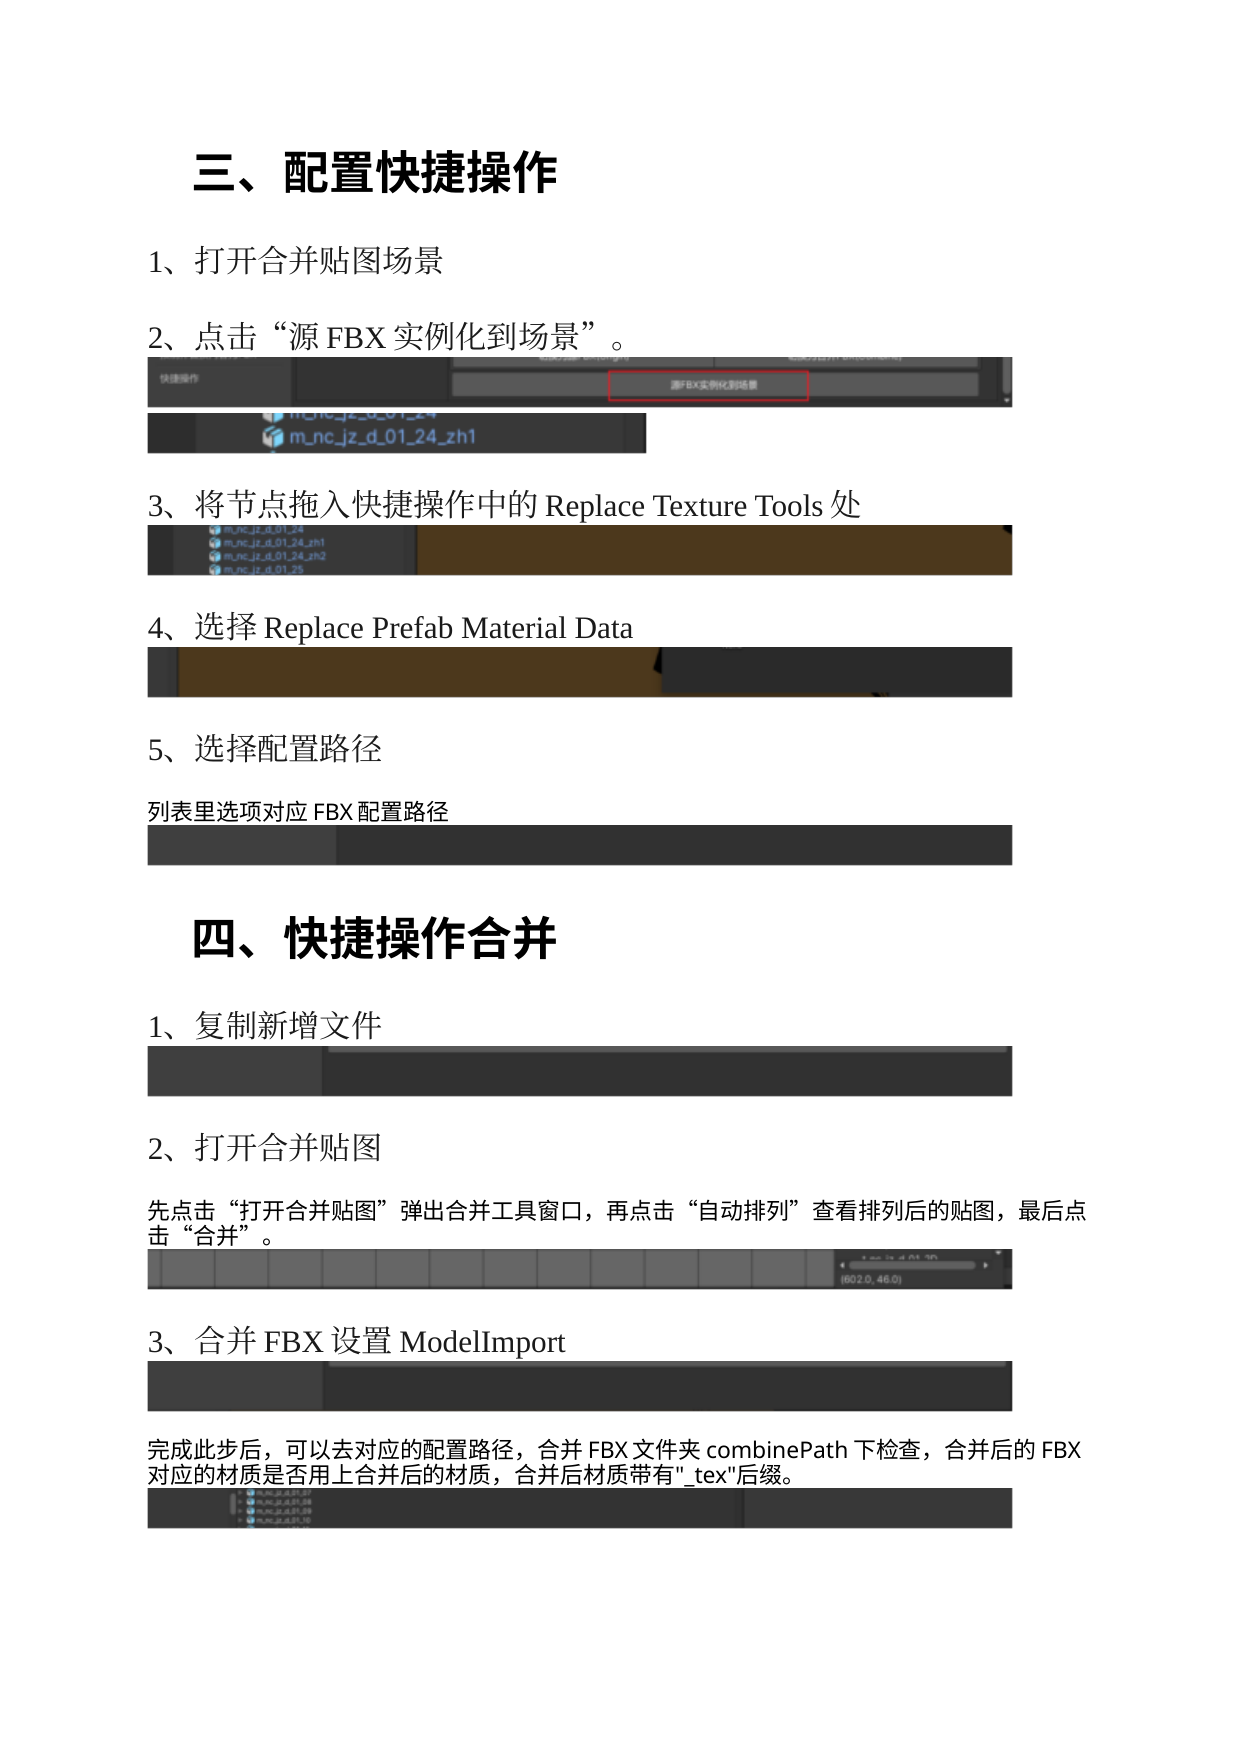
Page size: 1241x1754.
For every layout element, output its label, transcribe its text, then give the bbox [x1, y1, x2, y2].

subtitle 四、快捷操作合并 [148, 907, 1093, 967]
picture [147, 525, 1014, 577]
text 先点击“打开合并贴图”弹出合并工具窗口，再点击“自动排列”查看排列后的贴图，最后点击“合并”。 [148, 1200, 1093, 1250]
subtitle 3、合并FBX设置ModelImport [148, 1316, 1093, 1361]
text 列表里选项对应FBX配置路径 [148, 801, 1093, 826]
subtitle 3、将节点拖入快捷操作中的Replace Texture Tools处 [148, 480, 1093, 525]
picture [147, 1361, 1014, 1413]
picture [147, 825, 1014, 867]
picture [147, 413, 648, 455]
picture [147, 357, 1014, 409]
picture [147, 647, 1014, 699]
subtitle 2、点击“源FBX实例化到场景”。 [148, 312, 1093, 357]
subtitle 5、选择配置路径 [148, 724, 1093, 769]
subtitle 2、打开合并贴图 [148, 1123, 1093, 1168]
picture [147, 1046, 1014, 1098]
picture [147, 1488, 1014, 1530]
subtitle 1、复制新增文件 [148, 1001, 1093, 1046]
subtitle 三、配置快捷操作 [148, 142, 1093, 202]
subtitle 4、选择Replace Prefab Material Data [148, 602, 1093, 647]
picture [147, 1249, 1014, 1291]
subtitle 1、打开合并贴图场景 [148, 236, 1093, 281]
text 完成此步后，可以去对应的配置路径，合并FBX文件夹combinePath下检查，合并后的FBX对应的材质是否用上合并后的材质，合并后材质带有"_tex"后缀。 [148, 1438, 1093, 1488]
